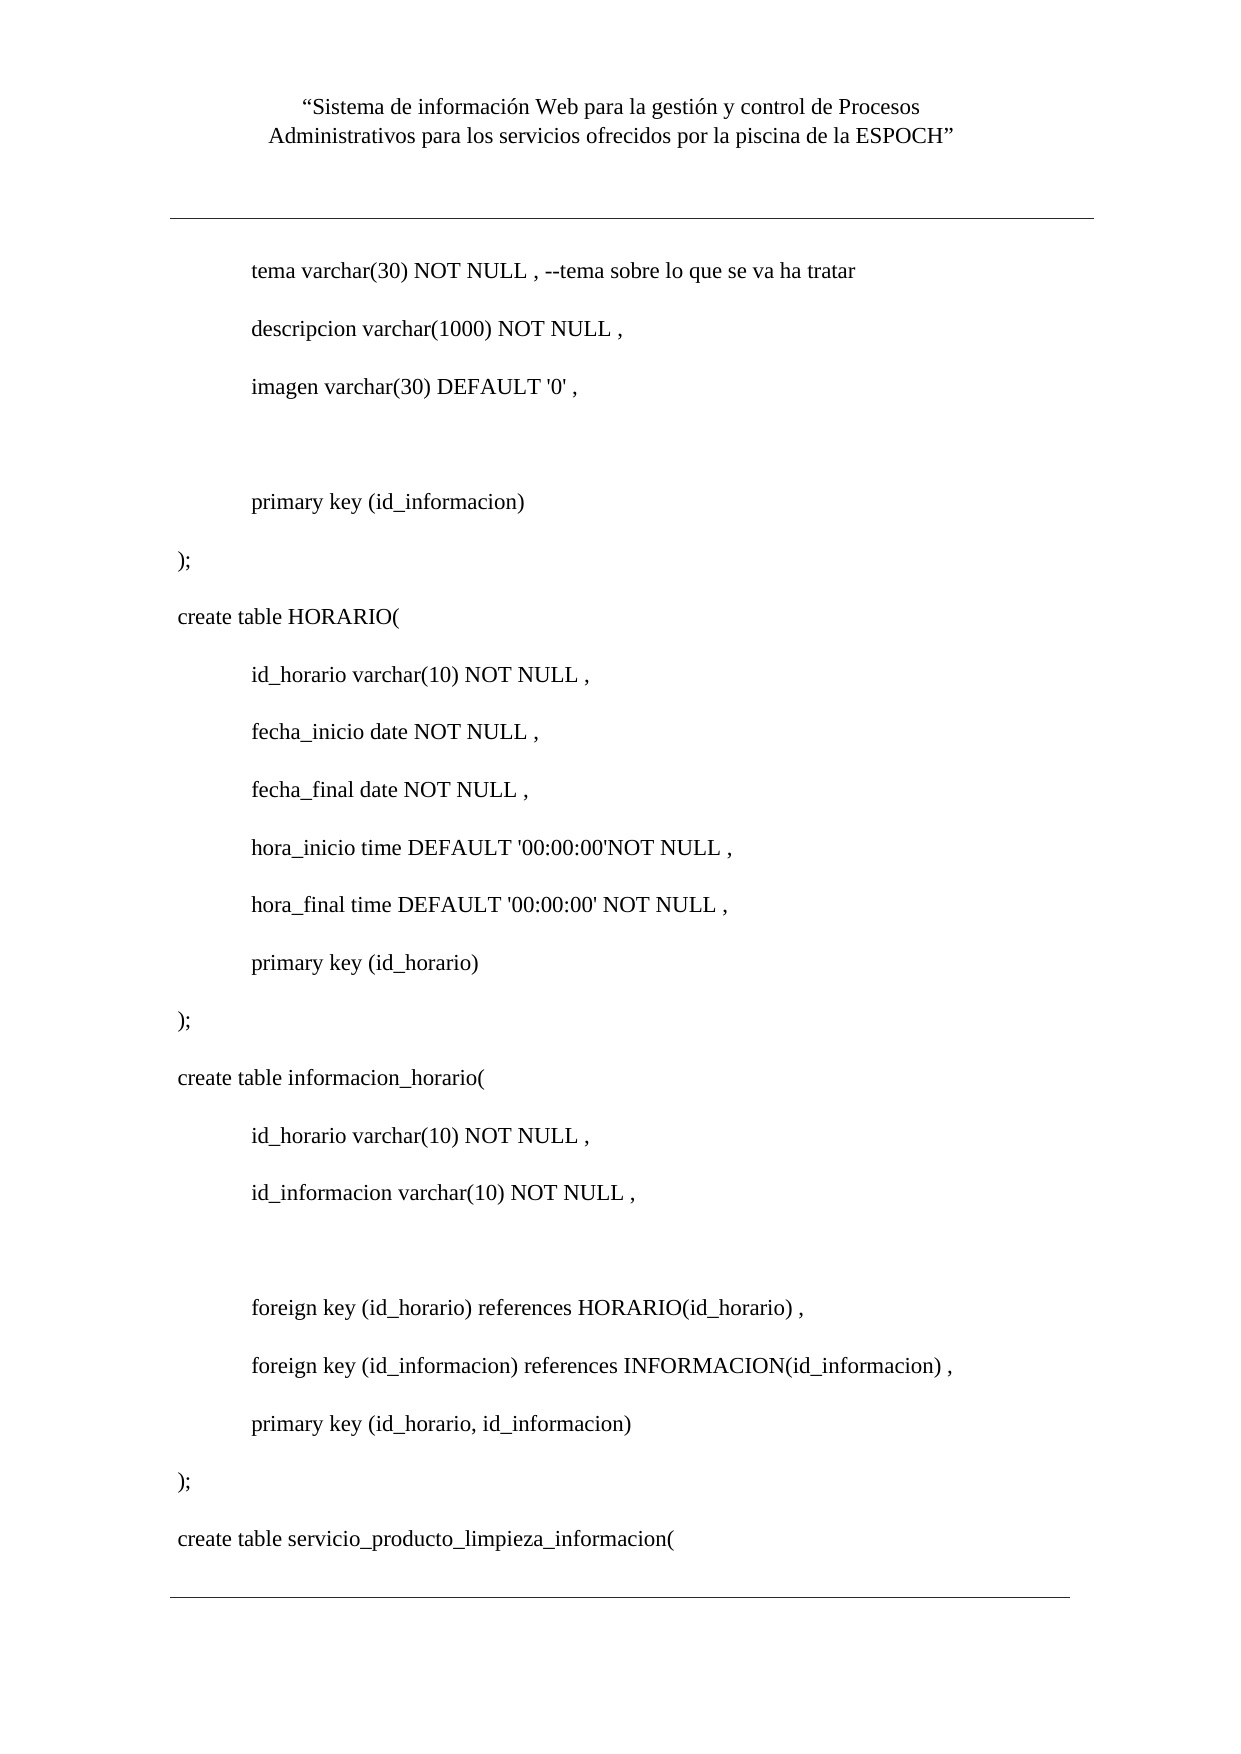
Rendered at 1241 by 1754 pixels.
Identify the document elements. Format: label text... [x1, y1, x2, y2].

text primary key (id_horario, id_informacion) [177, 1410, 1063, 1436]
text primary key (id_informacion) [177, 488, 1063, 514]
text fecha_final date NOT NULL , [177, 776, 1063, 802]
text id_informacion varchar(10) NOT NULL , [177, 1179, 1063, 1206]
text foreign key (id_horario) references HORARIO(id_horario) , [177, 1294, 1063, 1321]
text primary key (id_horario) [177, 949, 1063, 975]
text hora_inicio time DEFAULT '00:00:00'NOT NULL , [177, 834, 1063, 860]
text ); [177, 1467, 1063, 1494]
text fecha_inicio date NOT NULL , [177, 718, 1063, 745]
text id_horario varchar(10) NOT NULL , [177, 1122, 1063, 1148]
text hora_final time DEFAULT '00:00:00' NOT NULL , [177, 891, 1063, 918]
text foreign key (id_informacion) references INFORMACION(id_informacion) , [177, 1352, 1063, 1378]
text create table informacion_horario( [177, 1064, 1063, 1090]
text ); [177, 546, 1063, 572]
text imagen varchar(30) DEFAULT '0' , [177, 373, 1063, 399]
text tema varchar(30) NOT NULL , --tema sobre lo que se va ha tratar [177, 258, 1063, 284]
text create table servicio_producto_limpieza_informacion( [177, 1525, 1063, 1551]
text create table HORARIO( [177, 603, 1063, 629]
text descripcion varchar(1000) NOT NULL , [177, 315, 1063, 342]
text id_horario varchar(10) NOT NULL , [177, 661, 1063, 687]
text ); [177, 1006, 1063, 1033]
